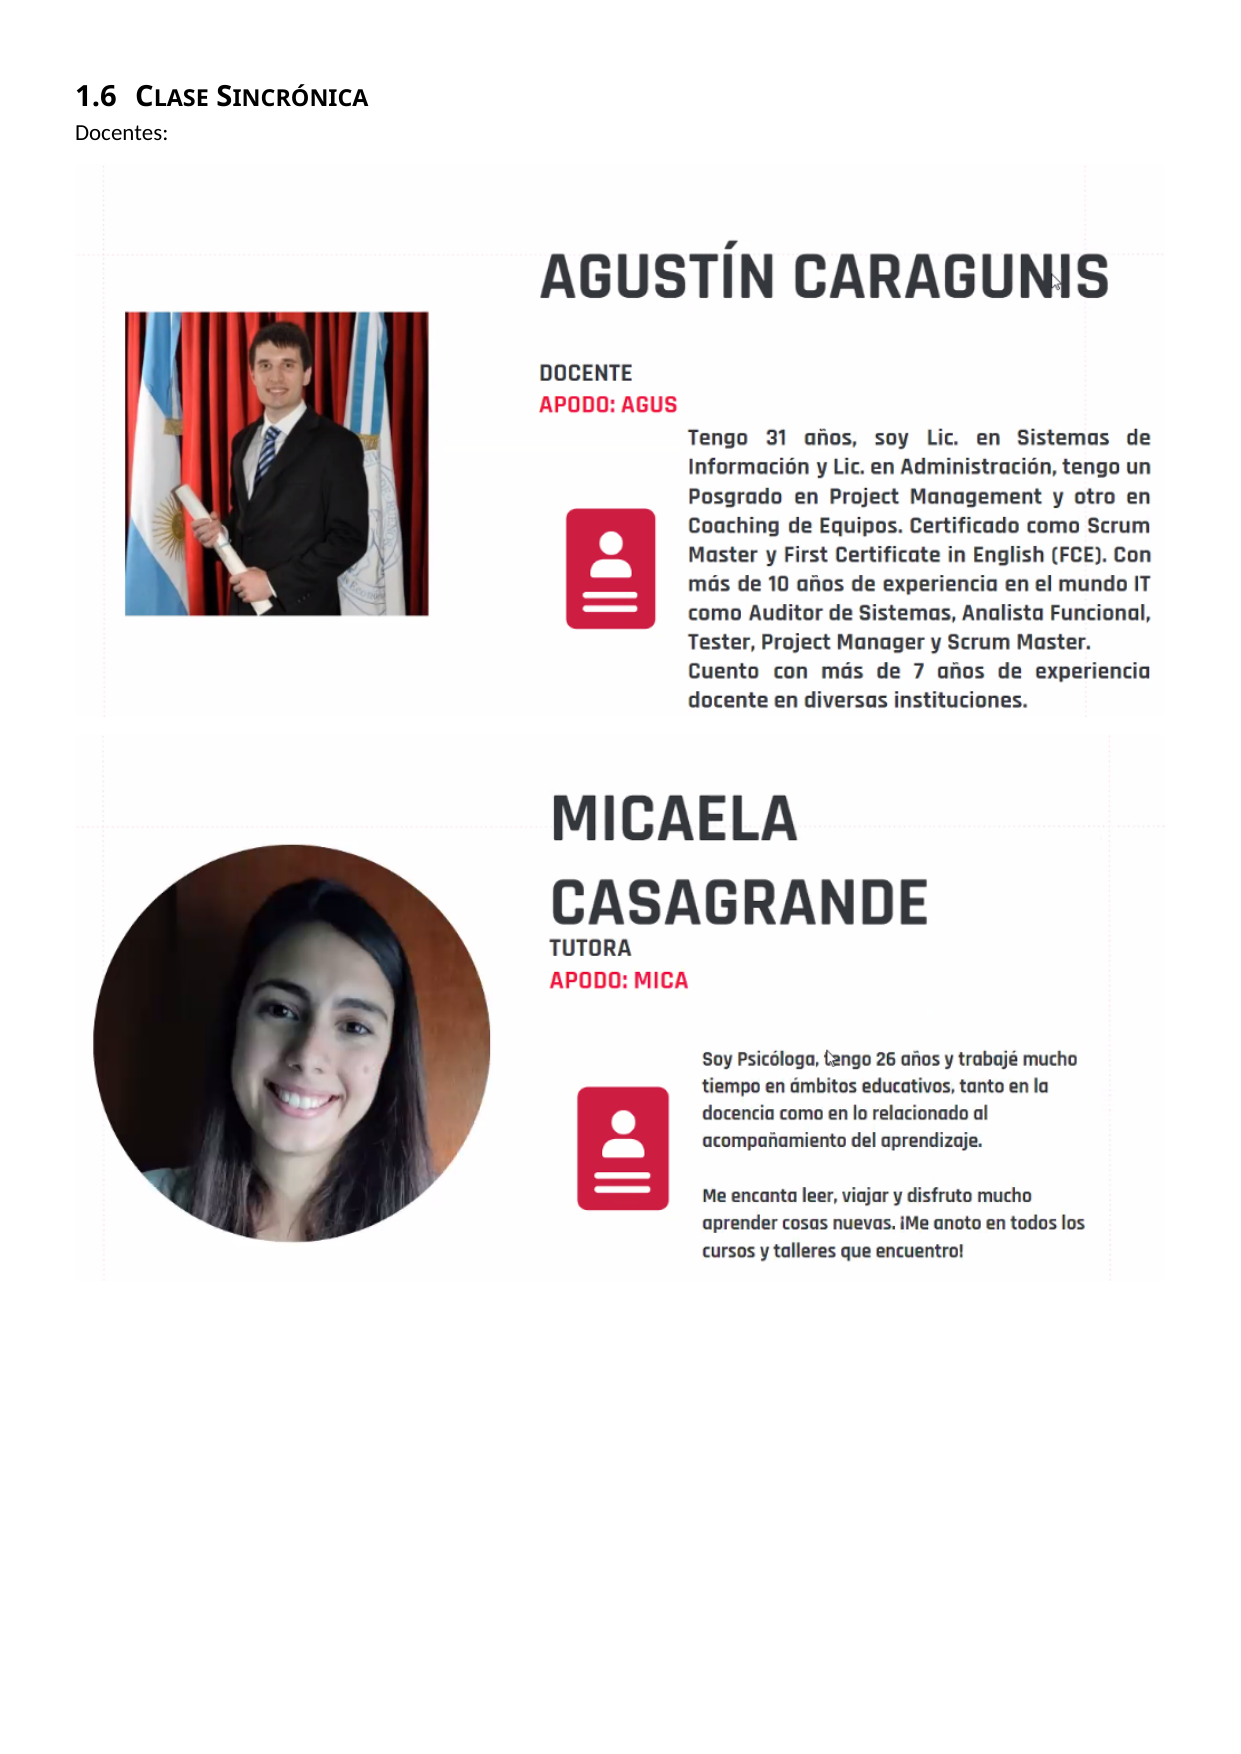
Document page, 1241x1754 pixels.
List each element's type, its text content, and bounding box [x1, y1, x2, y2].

picture [75, 164, 1166, 717]
subtitle Clase Sincrónica [75, 75, 1165, 115]
picture [75, 735, 1166, 1281]
text Docentes: [75, 118, 1165, 146]
